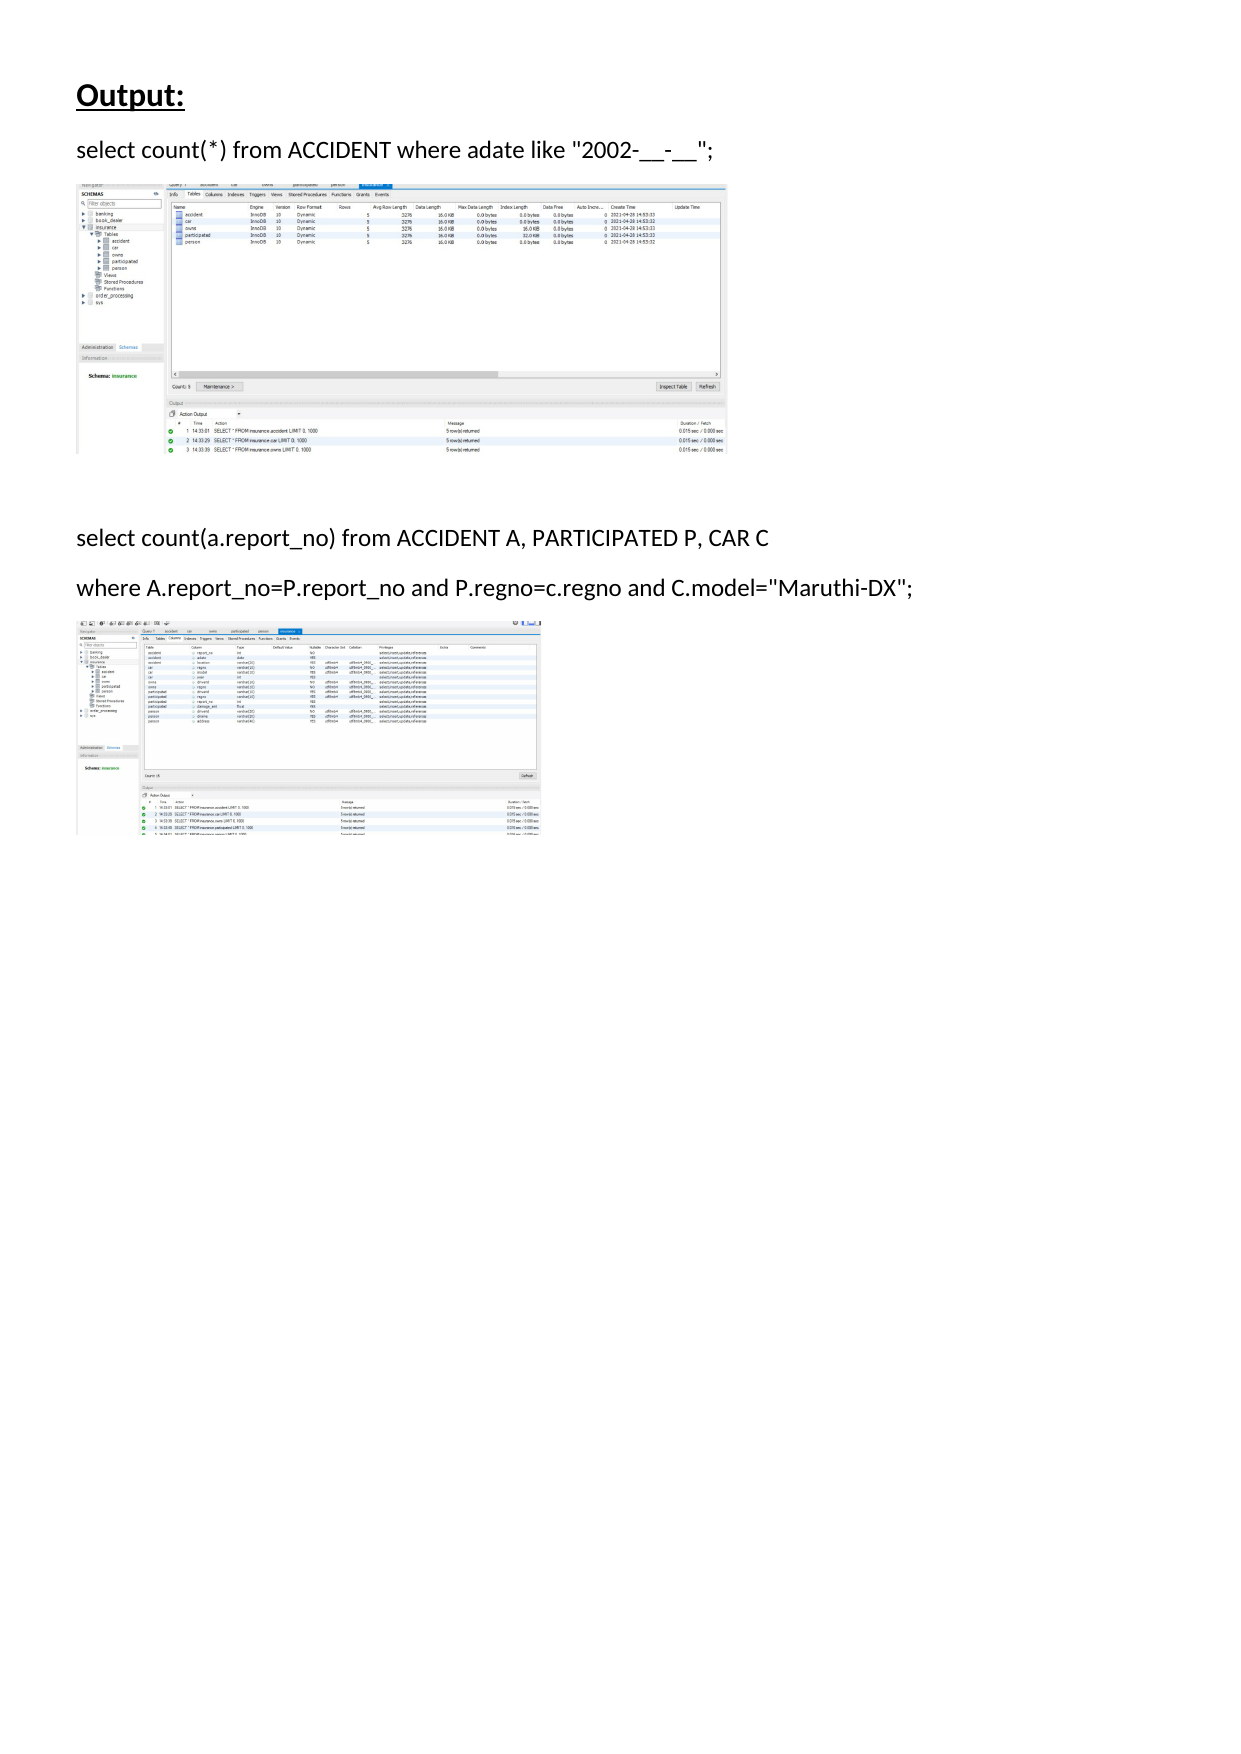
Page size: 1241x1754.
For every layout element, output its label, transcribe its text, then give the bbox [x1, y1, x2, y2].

picture [76, 184, 728, 454]
text where A.report_no=P.report_no and P.regno=c.regno and C.model="Maruthi-DX"; [76, 572, 1090, 603]
text Output: [76, 74, 1090, 114]
picture [76, 621, 542, 835]
text select count(a.report_no) from ACCIDENT A, PARTICIPATED P, CAR C [76, 522, 1090, 553]
text select count(*) from ACCIDENT where adate like "2002-__-__"; [76, 134, 1090, 165]
